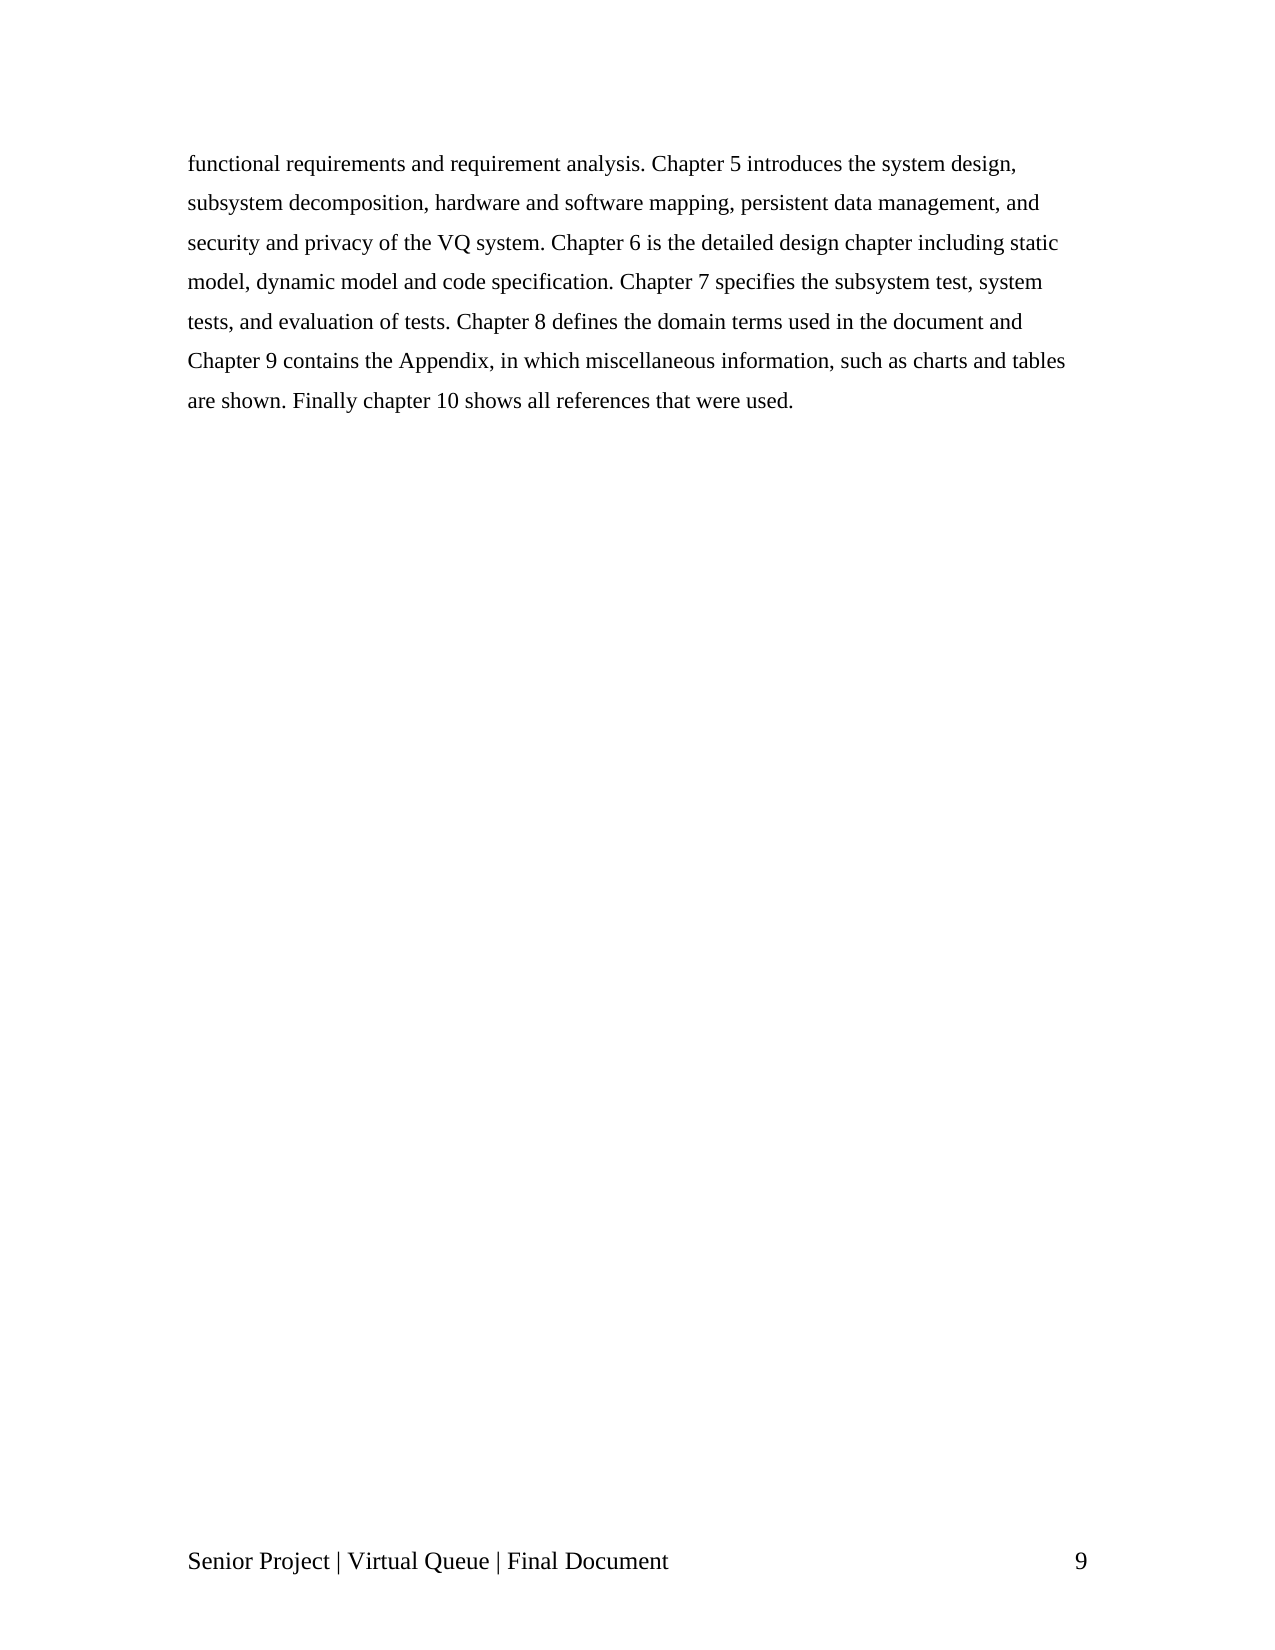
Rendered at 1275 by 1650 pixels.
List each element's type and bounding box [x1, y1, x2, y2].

text [187, 150, 1087, 413]
